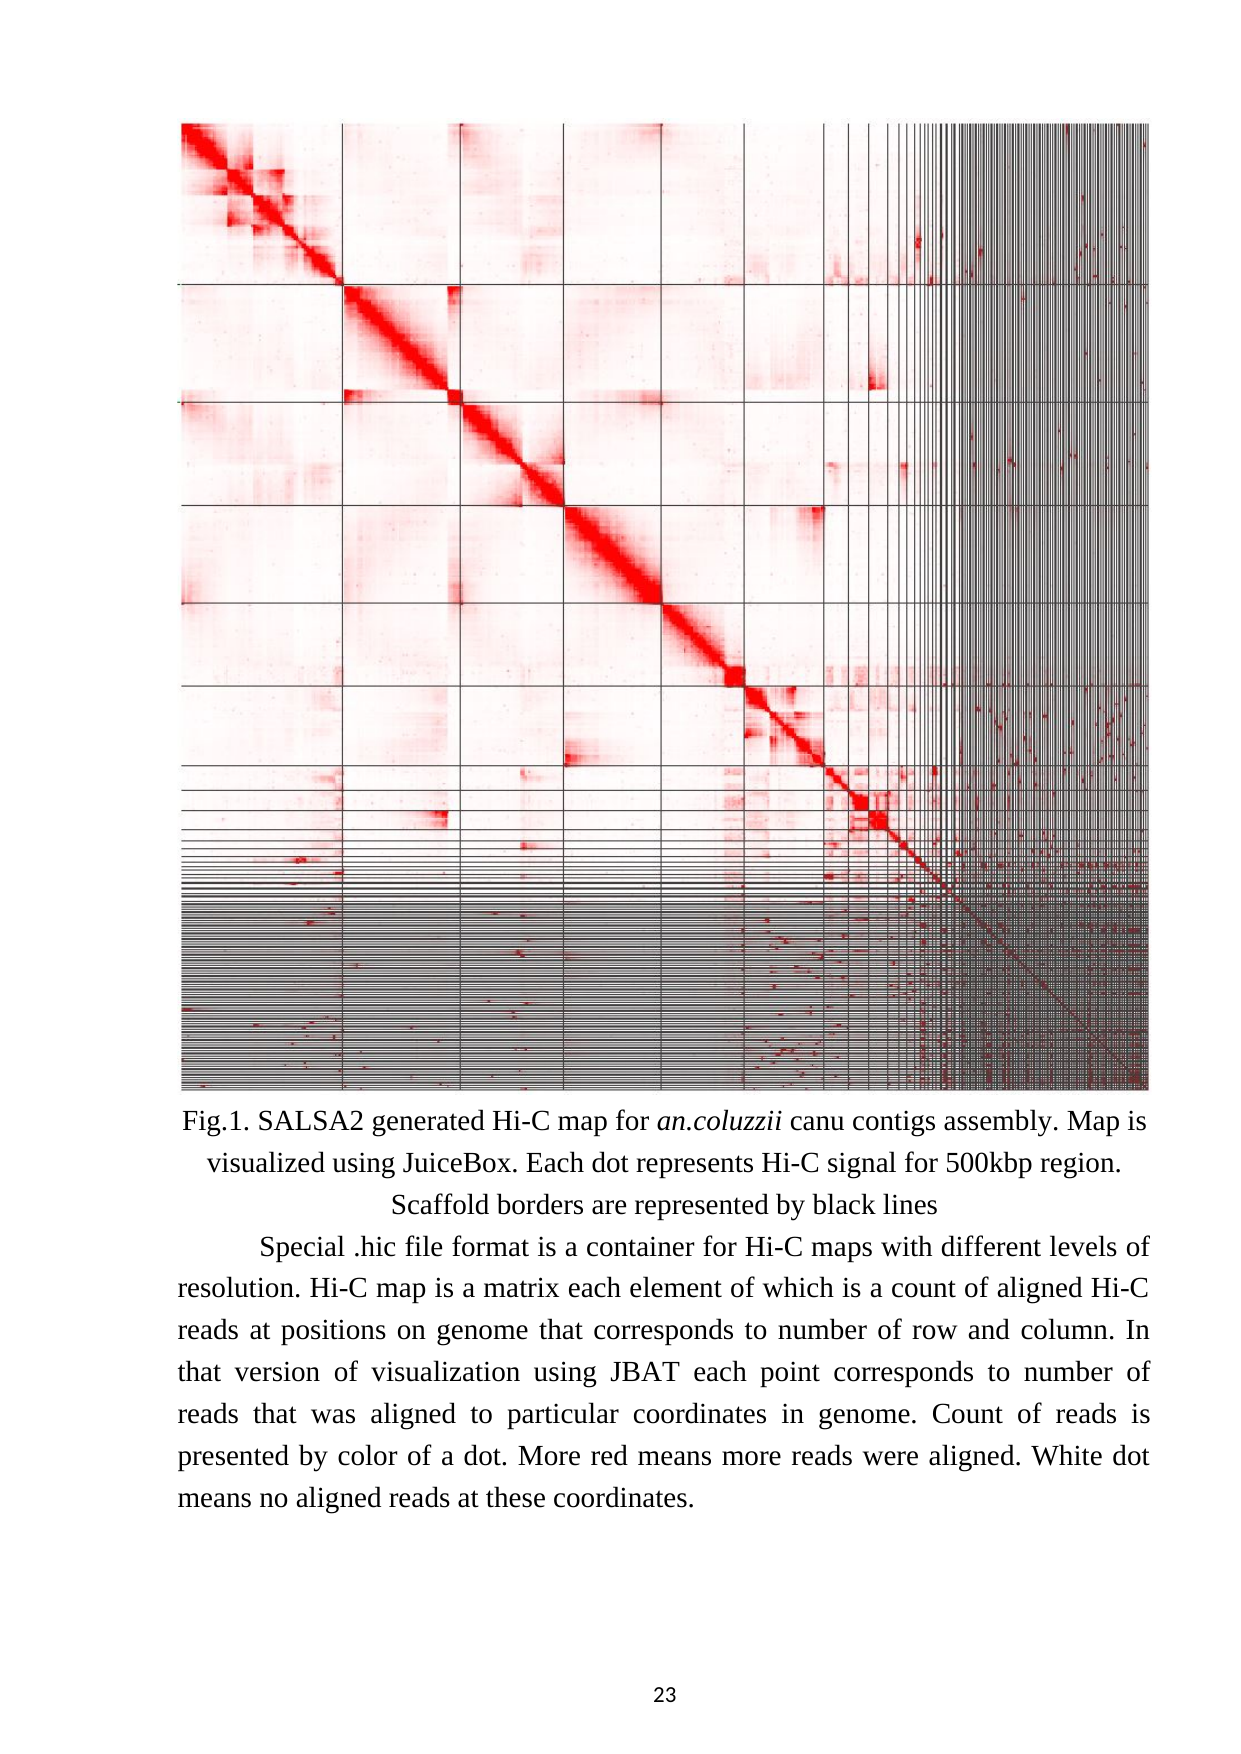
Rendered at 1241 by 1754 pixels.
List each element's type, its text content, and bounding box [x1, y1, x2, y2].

text Special .hic file format is a container for Hi-C maps with different levels of resolution. Hi-C map is a matrix each element of which is a count of aligned Hi-C reads at positions on genome that corresponds to number of row and column. In that version of visualization using JBAT each point corresponds to number of reads that was aligned to particular coordinates in genome. Count of reads is presented by color of a dot. More red means more reads were aligned. White dot means no aligned reads at these coordinates. [177, 1229, 1152, 1513]
text SALSA2 generated Hi-C map for an.coluzzii canu contigs assembly. Map is visualized using JuiceBox. Each dot represents Hi-C signal for 500kbp region. Scaffold borders are represented by black lines [177, 1103, 1152, 1220]
picture [177, 118, 1152, 1095]
